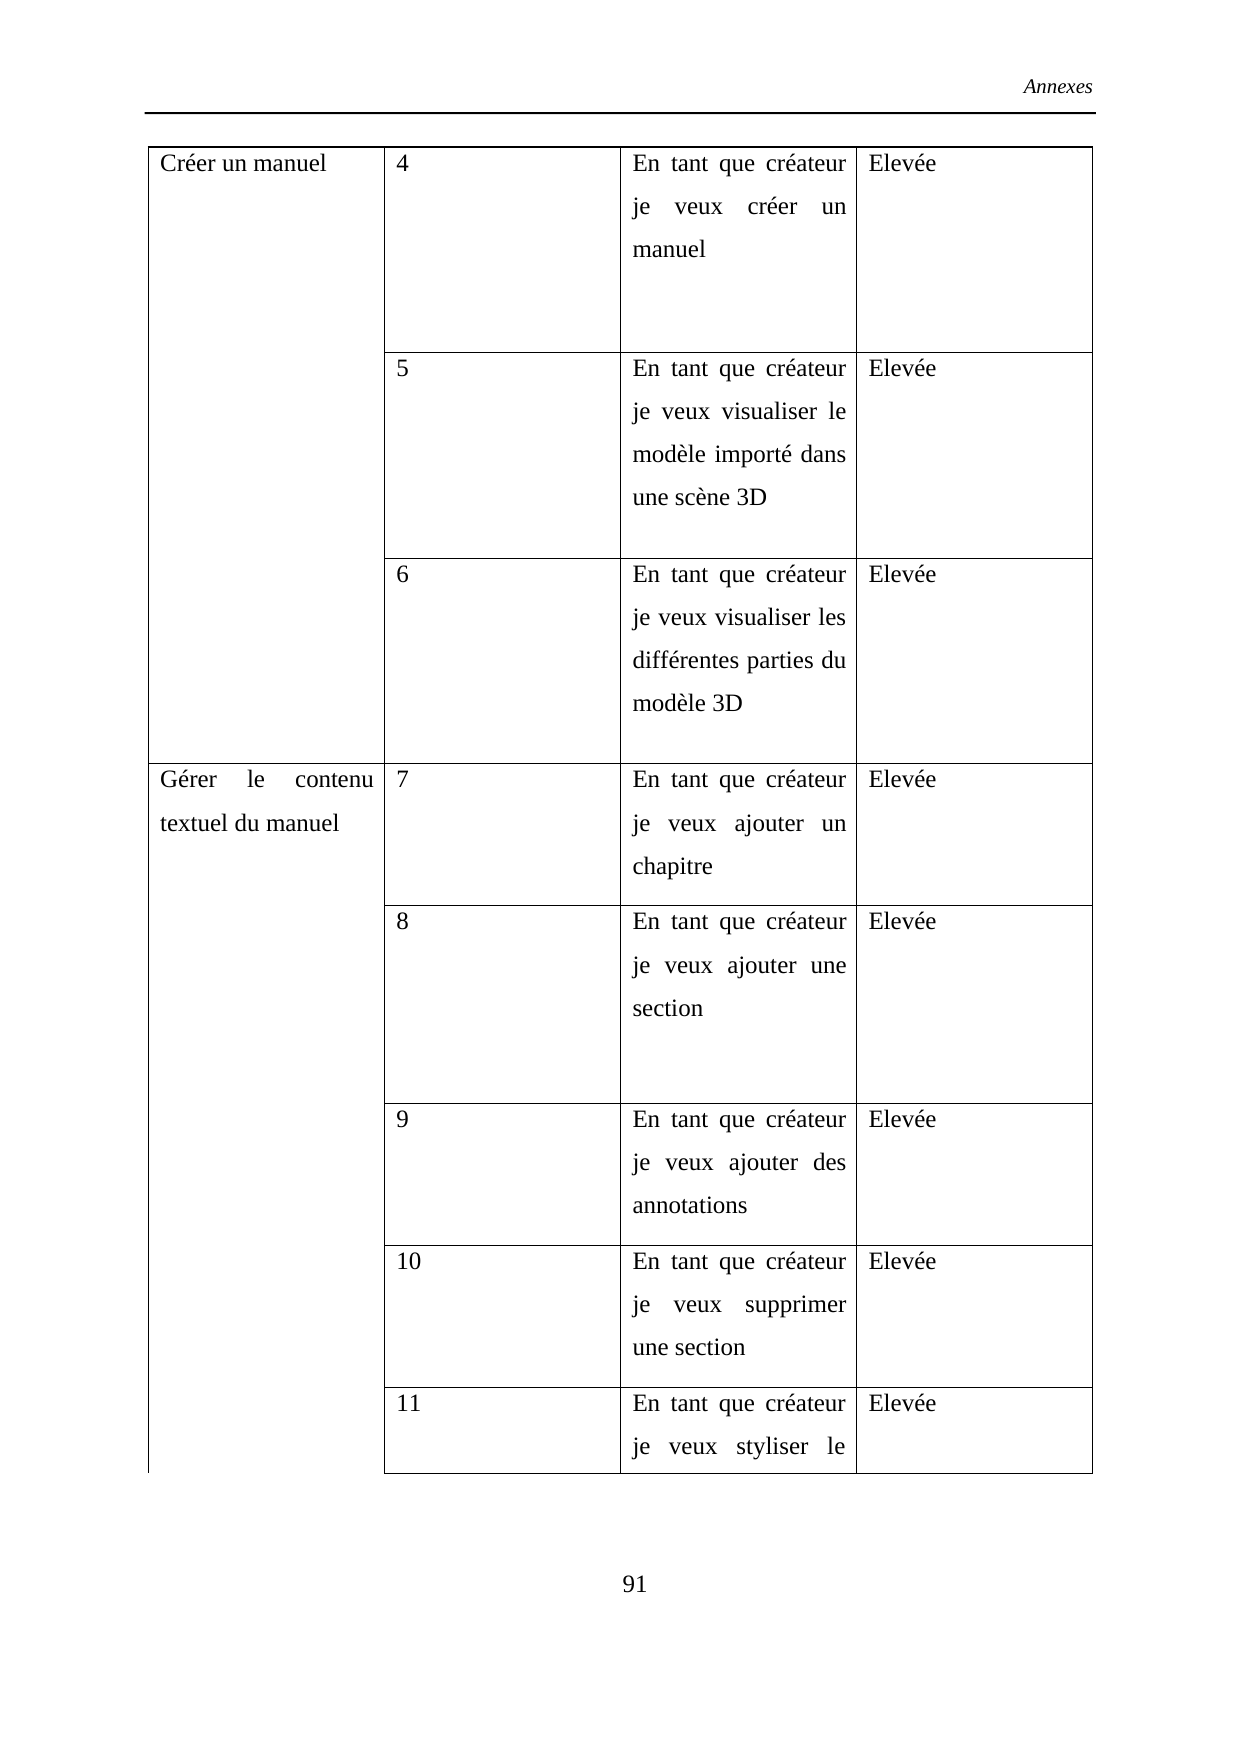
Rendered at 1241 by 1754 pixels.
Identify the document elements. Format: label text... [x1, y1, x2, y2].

table_cell 10 [385, 1246, 620, 1387]
table_cell 8 [385, 906, 620, 1103]
table_cell Elevée [857, 559, 1092, 763]
table_header 4 [385, 148, 620, 352]
table_cell En tant que créateur je veux supprimer une section [621, 1246, 856, 1387]
table_header En tant que créateur je veux créer un manuel [621, 148, 856, 352]
table_cell En tant que créateur je veux ajouter des annotations [621, 1104, 856, 1244]
table_cell 5 [385, 353, 620, 558]
table_cell 7 [385, 764, 620, 905]
table_cell Elevée [857, 906, 1092, 1103]
table_cell 6 [385, 559, 620, 763]
table_cell En tant que créateur je veux visualiser les différentes parties du modèle 3D [621, 559, 856, 763]
table_cell Elevée [857, 764, 1092, 905]
table_header Elevée [857, 148, 1092, 352]
table_cell 9 [385, 1104, 620, 1244]
table_cell Elevée [857, 1388, 1092, 1472]
table_cell Elevée [857, 1246, 1092, 1387]
table_cell 11 [385, 1388, 620, 1472]
table_cell Elevée [857, 1104, 1092, 1244]
table_cell Gérer le contenu textuel du manuel [149, 764, 384, 1472]
table_cell En tant que créateur je veux ajouter une section [621, 906, 856, 1103]
table_cell Elevée [857, 353, 1092, 558]
table_header Créer un manuel [149, 148, 384, 763]
table_cell En tant que créateur je veux styliser le [621, 1388, 856, 1472]
table_cell En tant que créateur je veux ajouter un chapitre [621, 764, 856, 905]
table_cell En tant que créateur je veux visualiser le modèle importé dans une scène 3D [621, 353, 856, 558]
